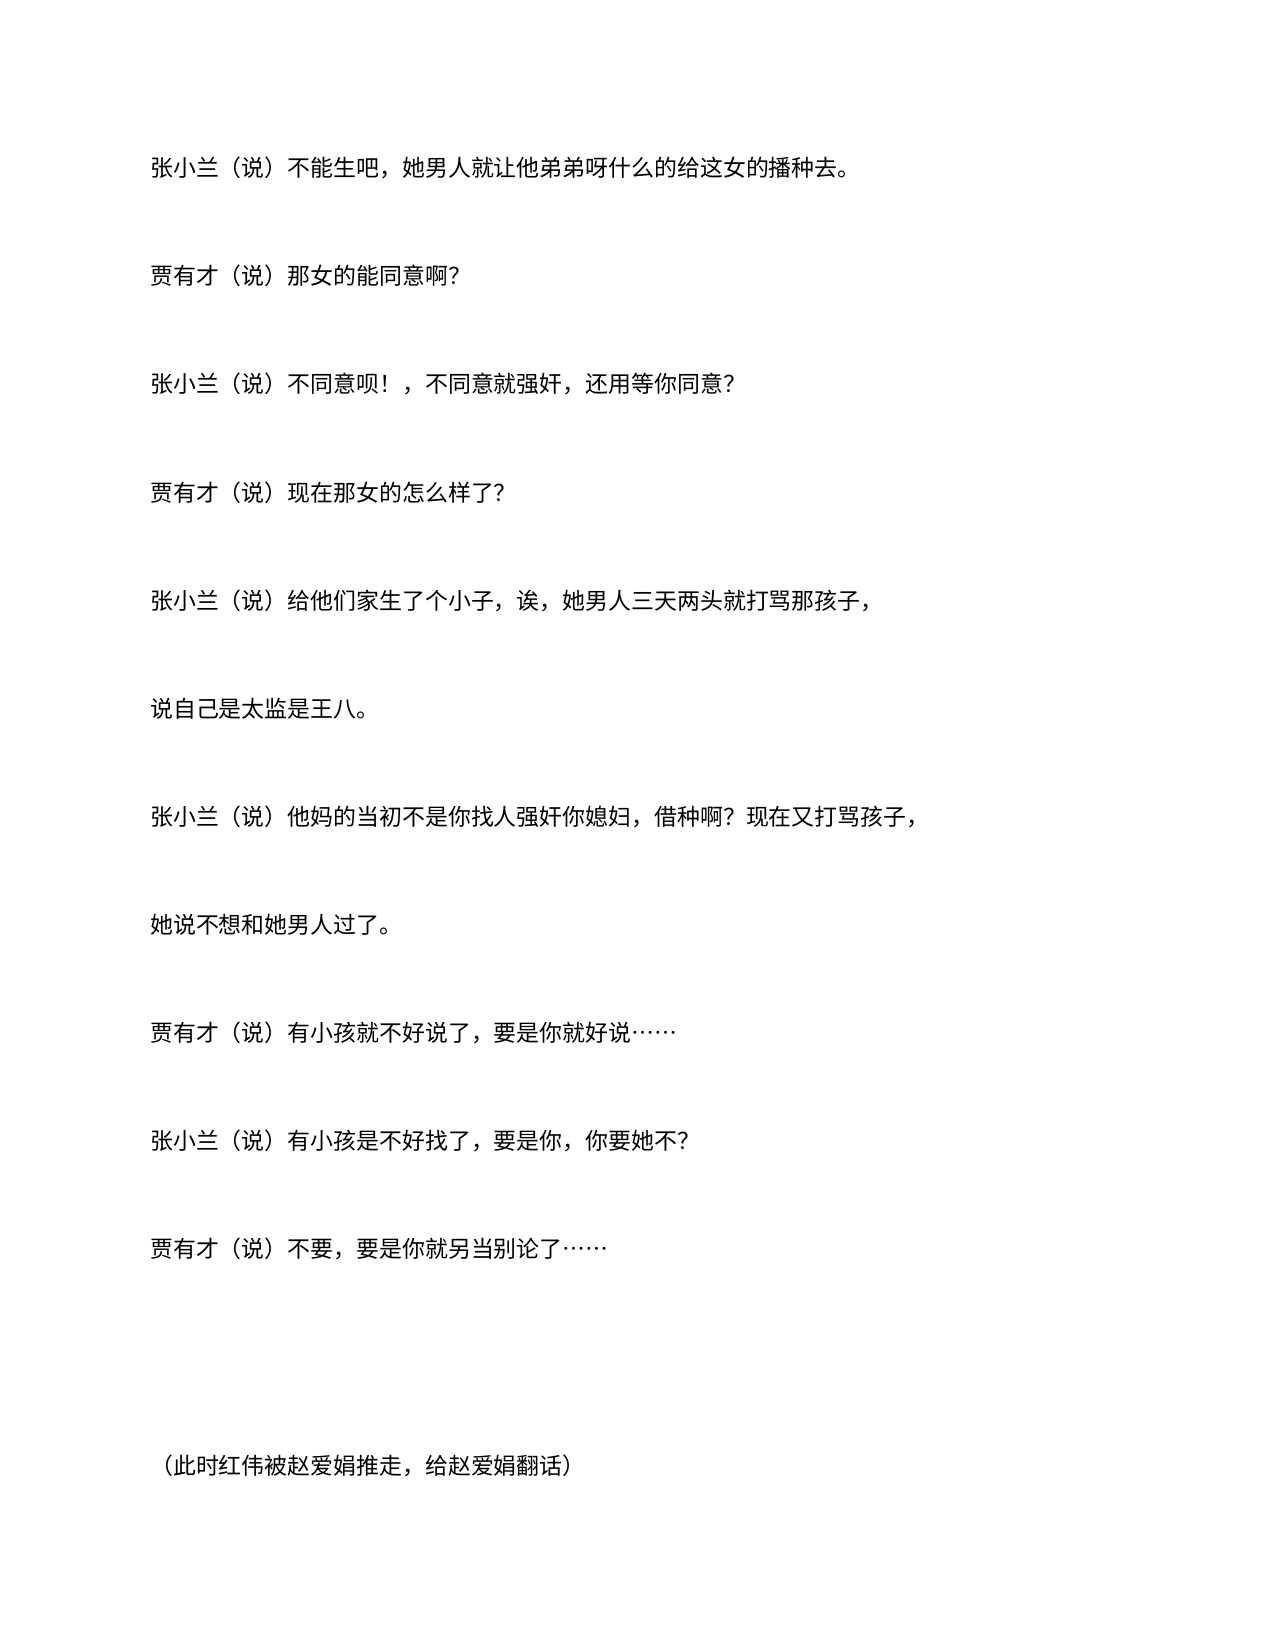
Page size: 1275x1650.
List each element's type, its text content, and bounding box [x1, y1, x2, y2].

text 张小兰（说）他妈的当初不是你找人强奸你媳妇，借种啊？现在又打骂孩子， [150, 799, 1125, 832]
text 贾有才（说）现在那女的怎么样了？ [150, 474, 1125, 508]
text 她说不想和她男人过了。 [150, 907, 1125, 940]
text 张小兰（说）给他们家生了个小子，诶，她男人三天两头就打骂那孩子， [150, 582, 1125, 616]
text 贾有才（说）不要，要是你就另当别论了…… [150, 1231, 1125, 1264]
text （此时红伟被赵爱娟推走，给赵爱娟翻话） [150, 1447, 1125, 1481]
text 说自己是太监是王八。 [150, 691, 1125, 724]
text 贾有才（说）有小孩就不好说了，要是你就好说…… [150, 1015, 1125, 1048]
text 贾有才（说）那女的能同意啊？ [150, 258, 1125, 291]
text 张小兰（说）有小孩是不好找了，要是你，你要她不？ [150, 1123, 1125, 1156]
text 张小兰（说）不同意呗！，不同意就强奸，还用等你同意？ [150, 366, 1125, 399]
text 张小兰（说）不能生吧，她男人就让他弟弟呀什么的给这女的播种去。 [150, 150, 1125, 183]
